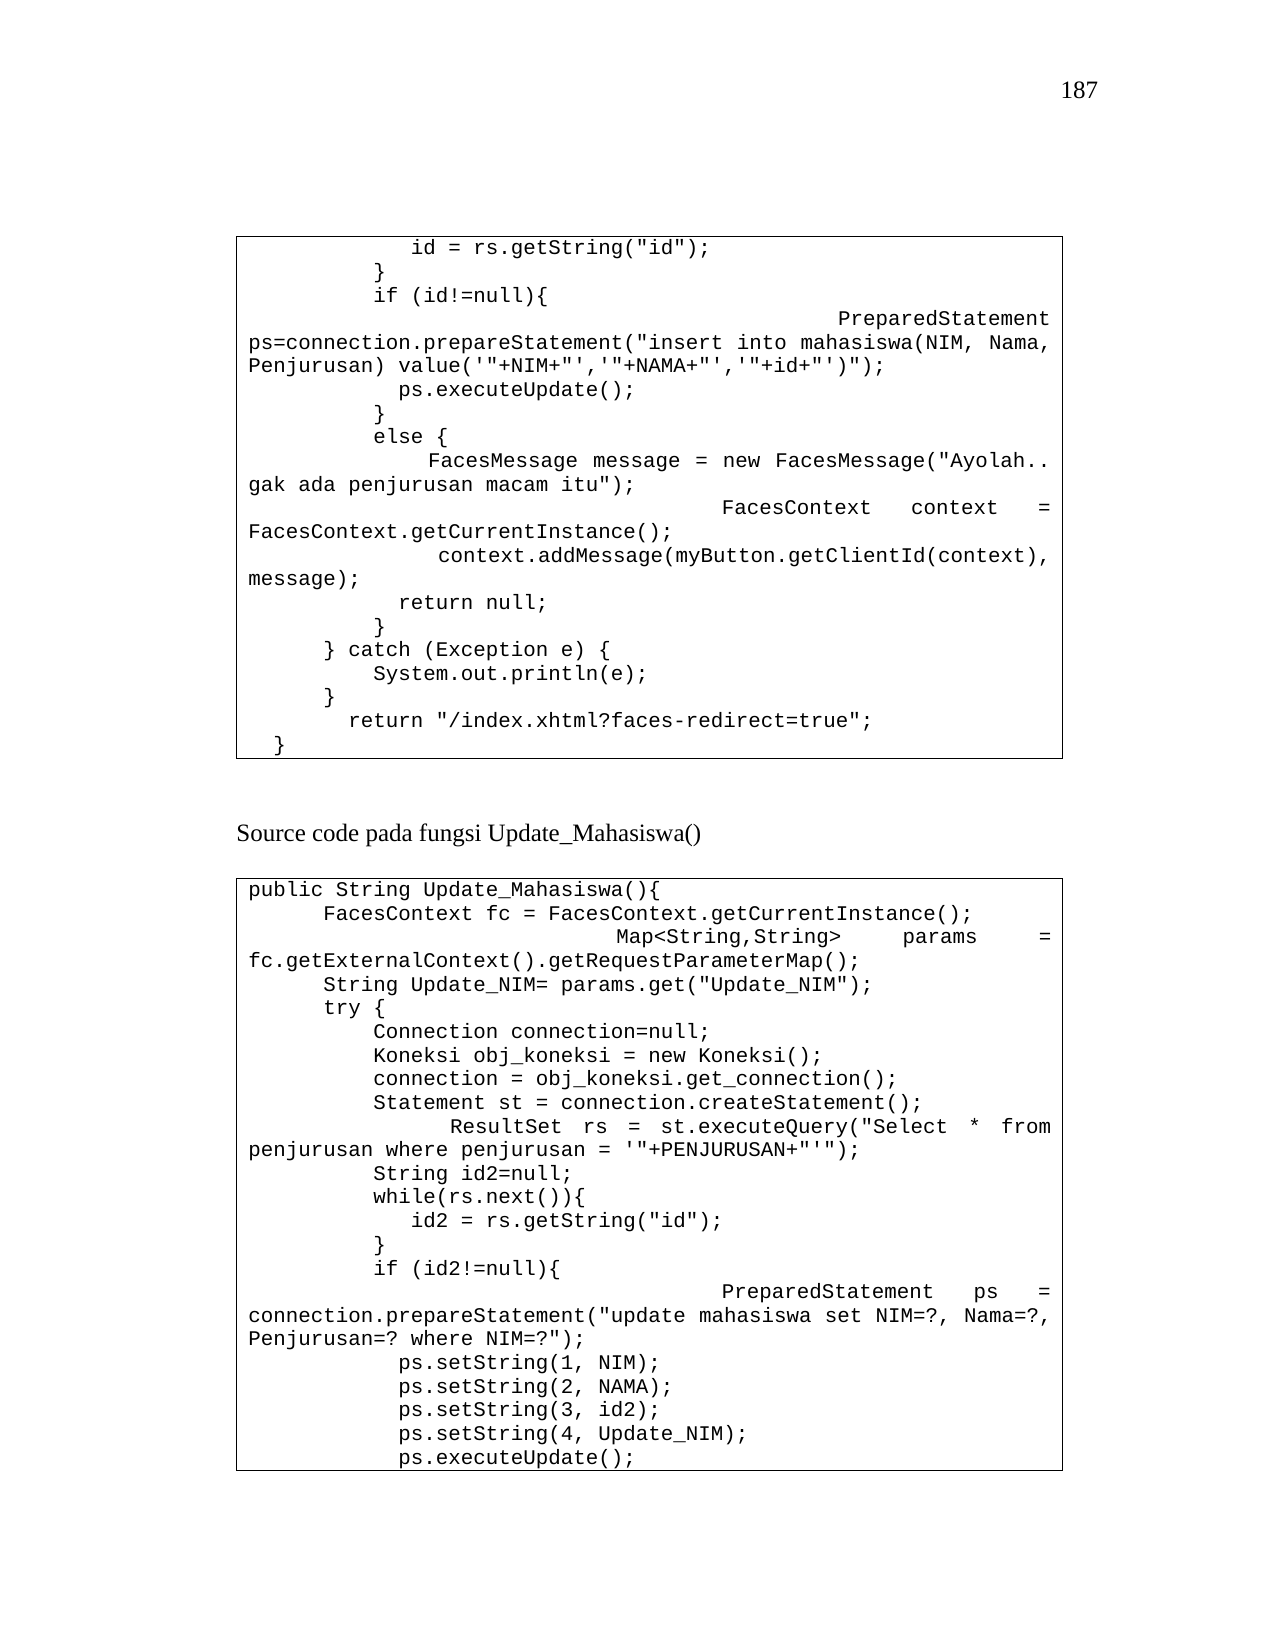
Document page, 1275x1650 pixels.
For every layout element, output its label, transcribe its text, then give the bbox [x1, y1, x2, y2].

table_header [237, 879, 1062, 1470]
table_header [237, 237, 1062, 757]
text Source code pada fungsi Update_Mahasiswa() [236, 818, 1098, 847]
